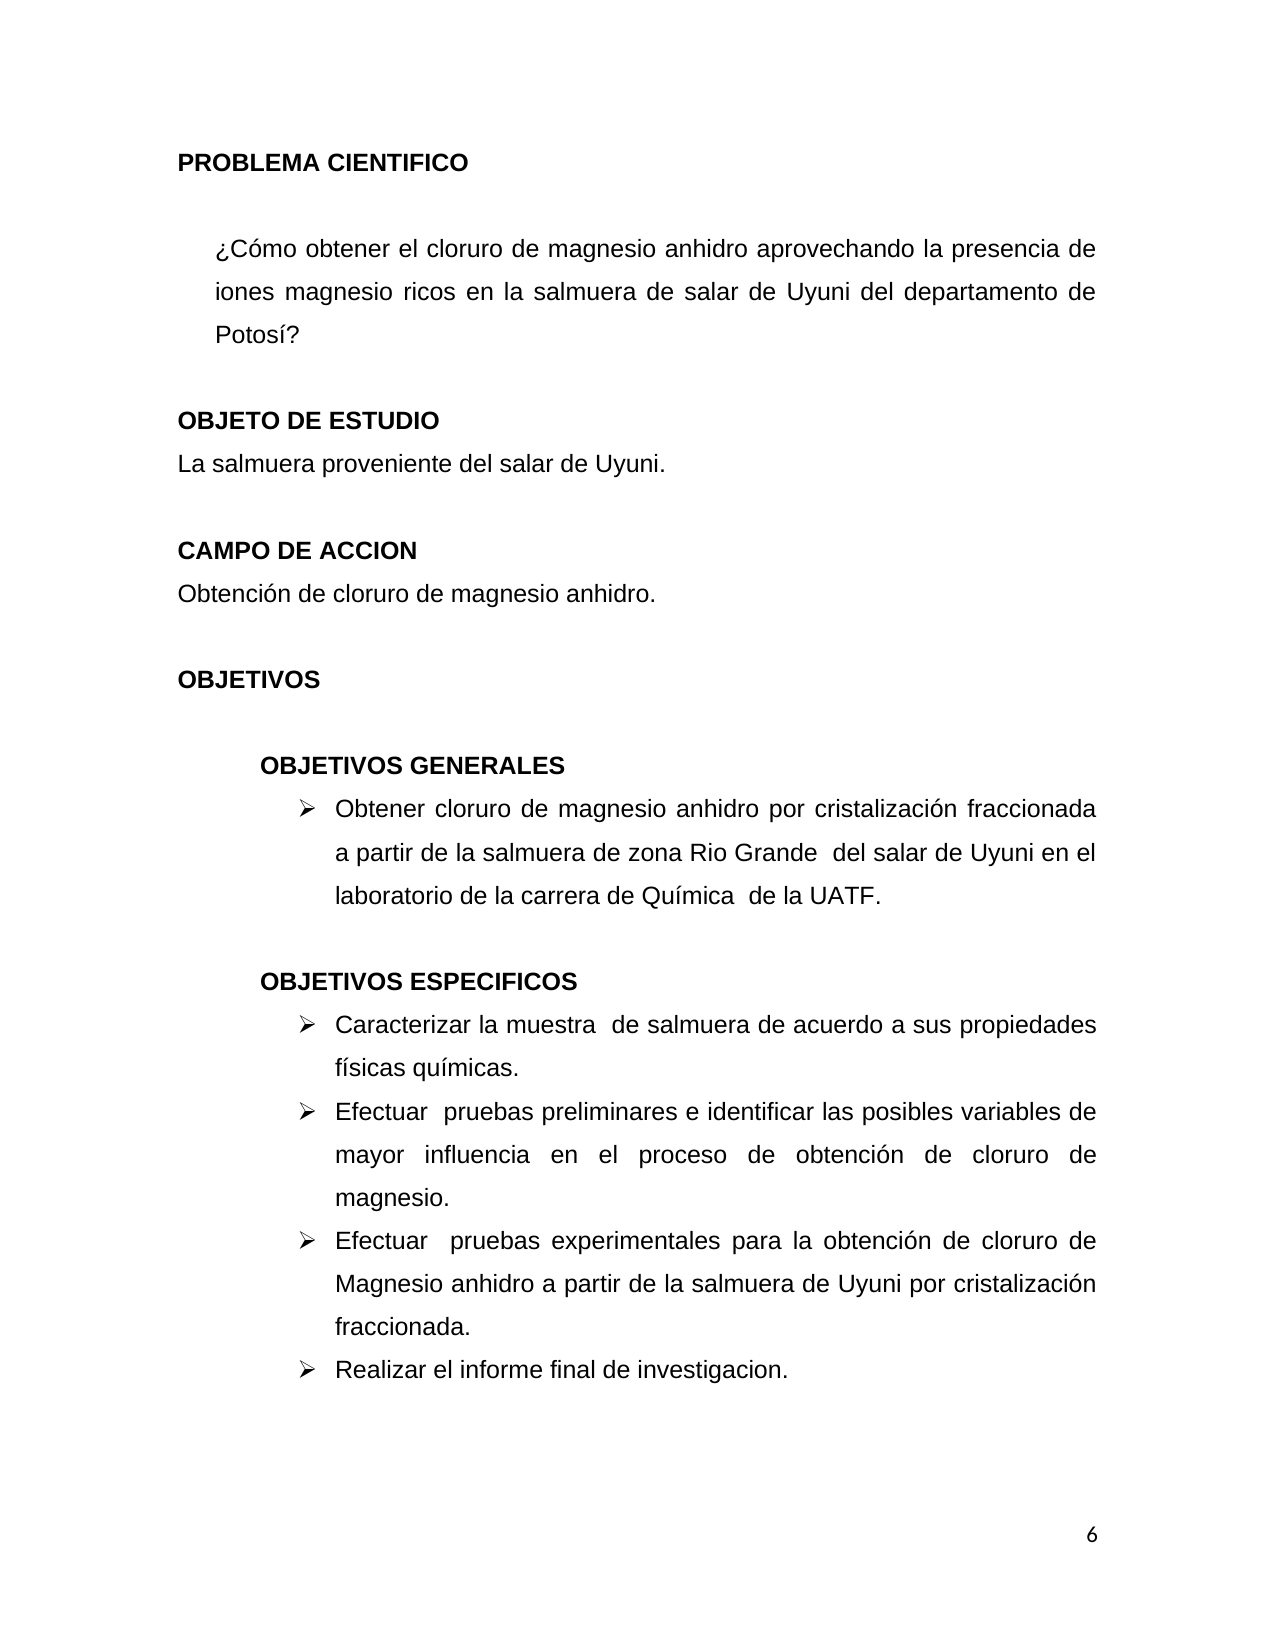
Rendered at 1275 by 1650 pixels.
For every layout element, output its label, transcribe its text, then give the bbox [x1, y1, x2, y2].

text OBJETIVOS GENERALES [260, 751, 1098, 780]
list Obtener cloruro de magnesio anhidro por cristalización fraccionada a partir de la salmuera de zona Rio Grande del salar de Uyuni en el laboratorio de la carrera de Química de la UATF. [297, 794, 1098, 909]
list Caracterizar la muestra de salmuera de acuerdo a sus propiedades físicas químicas. [297, 1010, 1098, 1082]
text La salmuera proveniente del salar de Uyuni. [177, 449, 1098, 478]
text PROBLEMA CIENTIFICO [177, 148, 1098, 176]
list Efectuar pruebas experimentales para la obtención de cloruro de Magnesio anhidro a partir de la salmuera de Uyuni por cristalización fraccionada. [297, 1226, 1098, 1341]
text OBJETIVOS ESPECIFICOS [260, 967, 1098, 996]
list Realizar el informe final de investigacion. [297, 1356, 1098, 1384]
text CAMPO DE ACCION [177, 536, 1098, 564]
list Efectuar pruebas preliminares e identificar las posibles variables de mayor influencia en el proceso de obtención de cloruro de magnesio. [297, 1097, 1098, 1212]
text OBJETO DE ESTUDIO [177, 406, 1098, 435]
text OBJETIVOS [177, 665, 1098, 694]
text ¿Cómo obtener el cloruro de magnesio anhidro aprovechando la presencia de iones magnesio ricos en la salmuera de salar de Uyuni del departamento de Potosí? [215, 234, 1098, 349]
text Obtención de cloruro de magnesio anhidro. [177, 579, 1098, 608]
